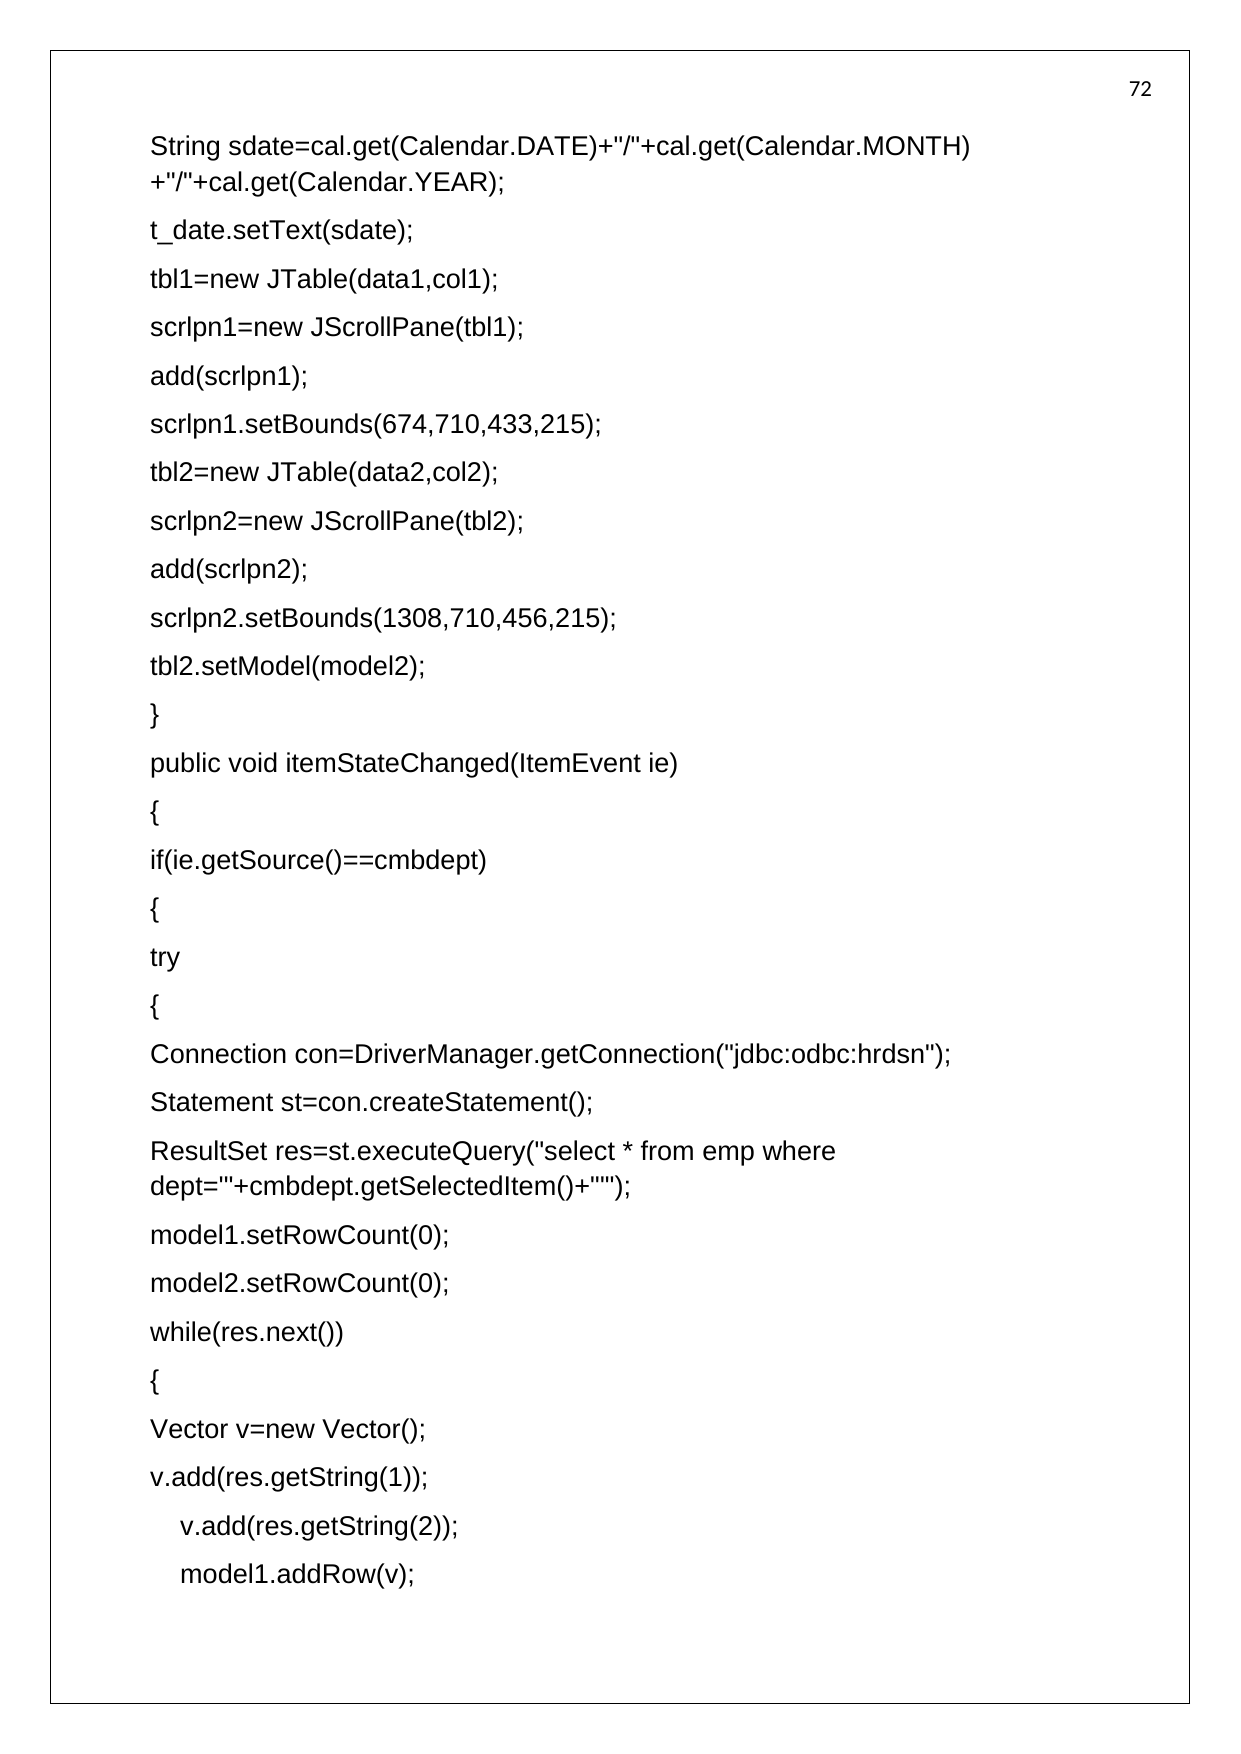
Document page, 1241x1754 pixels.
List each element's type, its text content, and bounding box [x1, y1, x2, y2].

text v.add(res.getString(2)); [150, 1509, 1152, 1541]
text { [150, 989, 1152, 1020]
text ResultSet res=st.executeQuery("select * from emp where dept='"+cmbdept.getSelectedItem()+"'"); [150, 1134, 1152, 1202]
text while(res.next()) [150, 1316, 1152, 1347]
text add(scrlpn1); [150, 359, 1152, 391]
text if(ie.getSource()==cmbdept) [150, 844, 1152, 875]
text scrlpn2.setBounds(1308,710,456,215); [150, 602, 1152, 633]
text Vector v=new Vector(); [150, 1413, 1152, 1444]
text { [150, 795, 1152, 827]
text model1.addRow(v); [150, 1558, 1152, 1589]
text } [150, 698, 1152, 730]
text scrlpn2=new JScrollPane(tbl2); [150, 505, 1152, 536]
text tbl1=new JTable(data1,col1); [150, 263, 1152, 294]
text Statement st=con.createStatement(); [150, 1086, 1152, 1117]
text t_date.setText(sdate); [150, 214, 1152, 245]
text add(scrlpn2); [150, 553, 1152, 584]
text tbl2.setModel(model2); [150, 650, 1152, 681]
text model2.setRowCount(0); [150, 1267, 1152, 1298]
text public void itemStateChanged(ItemEvent ie) [150, 747, 1152, 778]
text { [150, 892, 1152, 923]
text scrlpn1.setBounds(674,710,433,215); [150, 408, 1152, 439]
text try [150, 941, 1152, 972]
text scrlpn1=new JScrollPane(tbl1); [150, 311, 1152, 342]
text v.add(res.getString(1)); [150, 1461, 1152, 1492]
text tbl2=new JTable(data2,col2); [150, 456, 1152, 488]
text model1.setRowCount(0); [150, 1219, 1152, 1250]
text String sdate=cal.get(Calendar.DATE)+"/"+cal.get(Calendar.MONTH)+"/"+cal.get(Calendar.YEAR); [150, 130, 1152, 197]
text { [150, 1364, 1152, 1395]
text Connection con=DriverManager.getConnection("jdbc:odbc:hrdsn"); [150, 1038, 1152, 1069]
